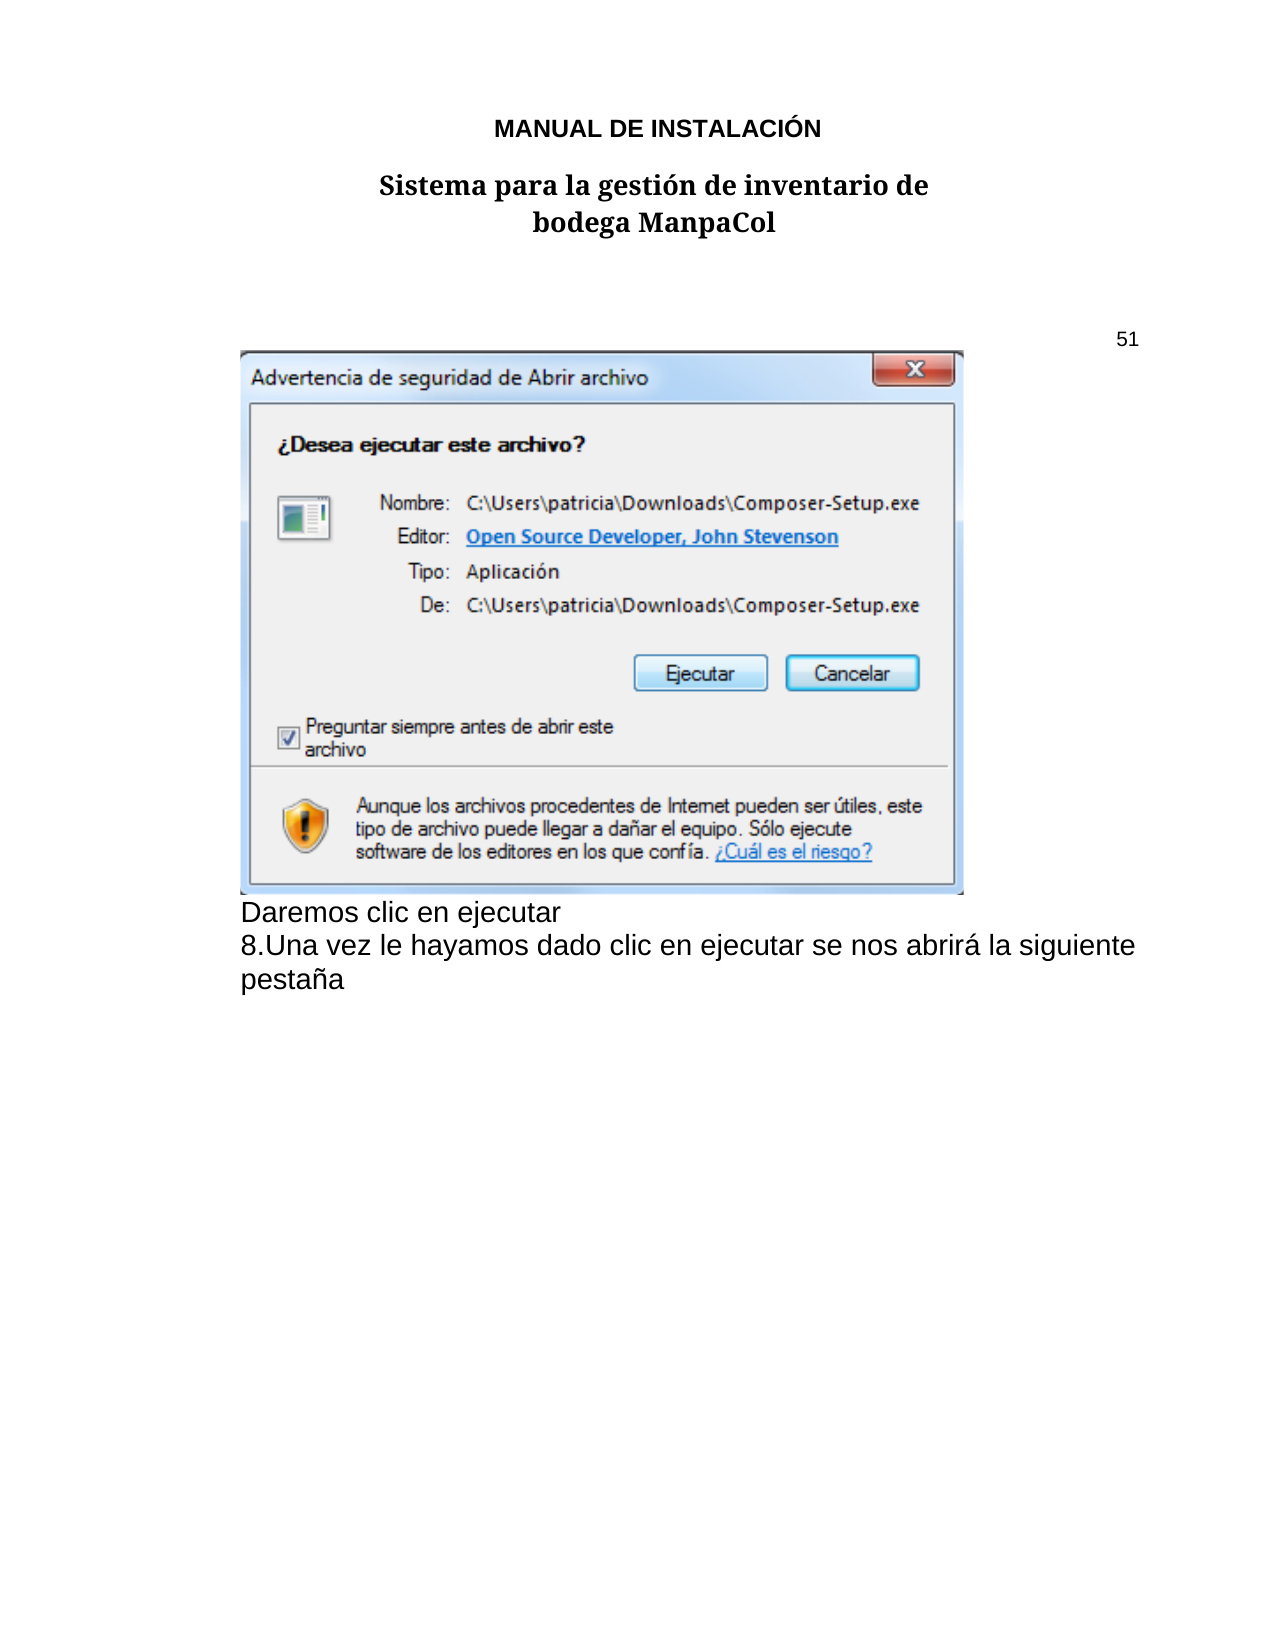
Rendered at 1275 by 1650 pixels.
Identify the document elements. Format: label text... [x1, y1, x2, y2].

list Daremos clic en ejecutar [240, 895, 1139, 928]
picture [240, 350, 964, 895]
list 8.Una vez le hayamos dado clic en ejecutar se nos abrirá la siguiente pestaña [240, 928, 1139, 995]
